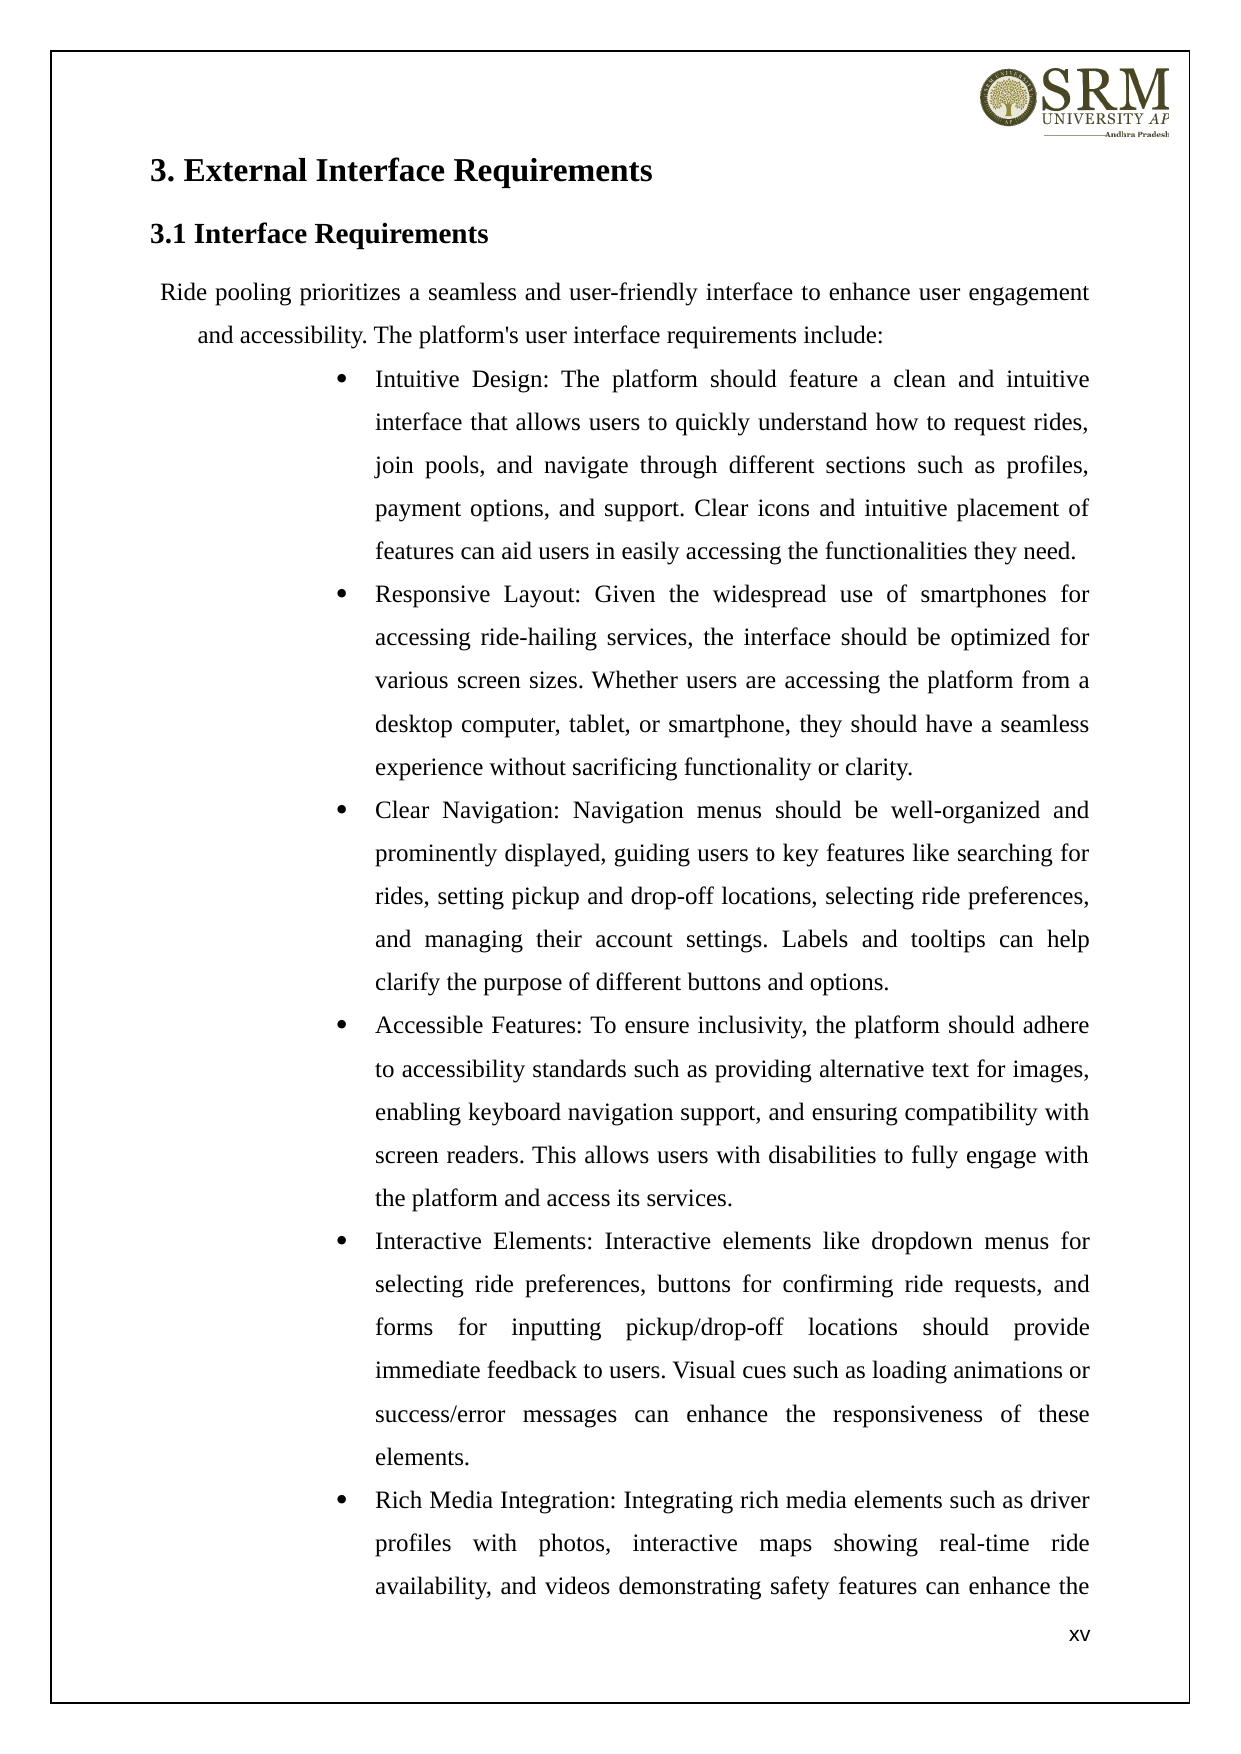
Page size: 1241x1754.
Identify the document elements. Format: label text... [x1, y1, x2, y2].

subtitle 3.1 Interface Requirements [150, 216, 1090, 250]
picture [980, 68, 1169, 137]
list Accessible Features: To ensure inclusivity, the platform should adhere to accessibility standards such as providing alternative text for images, enabling keyboard navigation support, and ensuring compatibility with screen readers. This allows users with disabilities to fully engage with the platform and access its services. [337, 1011, 1090, 1212]
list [337, 1485, 1090, 1600]
list Interactive Elements: Interactive elements like dropdown menus for selecting ride preferences, buttons for confirming ride requests, and forms for inputting pickup/drop-off locations should provide immediate feedback to users. Visual cues such as loading animations or success/error messages can enhance the responsiveness of these elements. [337, 1226, 1090, 1471]
list Clear Navigation: Navigation menus should be well-organized and prominently displayed, guiding users to key features like searching for rides, setting pickup and drop-off locations, selecting ride preferences, and managing their account settings. Labels and tooltips can help clarify the purpose of different buttons and options. [337, 795, 1090, 996]
text 3. External Interface Requirements [150, 150, 1090, 188]
list Intuitive Design: The platform should feature a clean and intuitive interface that allows users to quickly understand how to request rides, join pools, and navigate through different sections such as profiles, payment options, and support. Clear icons and intuitive placement of features can aid users in easily accessing the functionalities they need. [337, 364, 1090, 565]
list Responsive Layout: Given the widespread use of smartphones for accessing ride-hailing services, the interface should be optimized for various screen sizes. Whether users are accessing the platform from a desktop computer, tablet, or smartphone, they should have a seamless experience without sacrificing functionality or clarity. [337, 579, 1090, 781]
list Ride pooling prioritizes a seamless and user-friendly interface to enhance user engagement and accessibility. The platform's user interface requirements include: [160, 277, 1090, 349]
